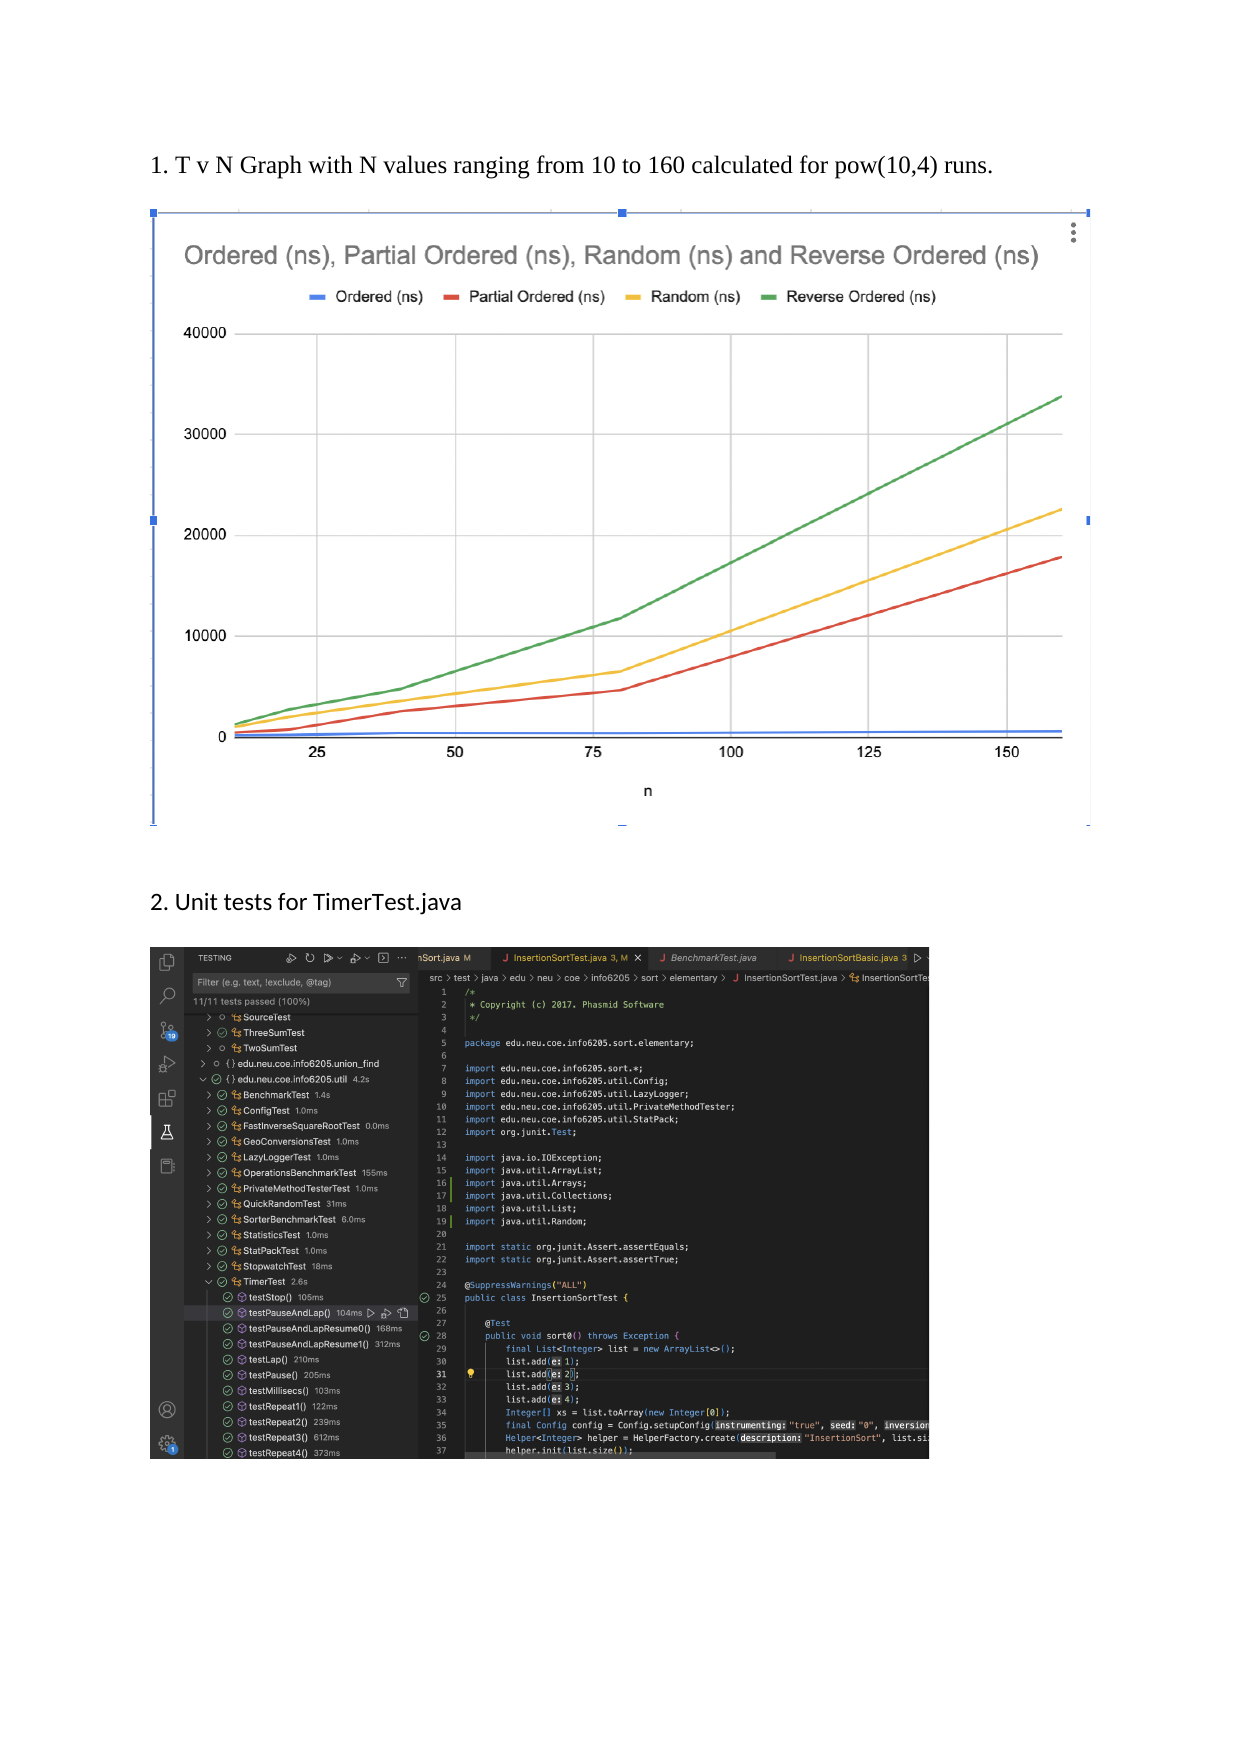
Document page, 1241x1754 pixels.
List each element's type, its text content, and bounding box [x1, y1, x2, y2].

text 2. Unit tests for TimerTest.java [150, 947, 1090, 978]
picture [150, 1008, 930, 1520]
text 1. T v N Graph with N values ranging from 10 to 160 calculated for pow(10,4) runs. [150, 211, 1090, 240]
picture [150, 270, 1091, 887]
